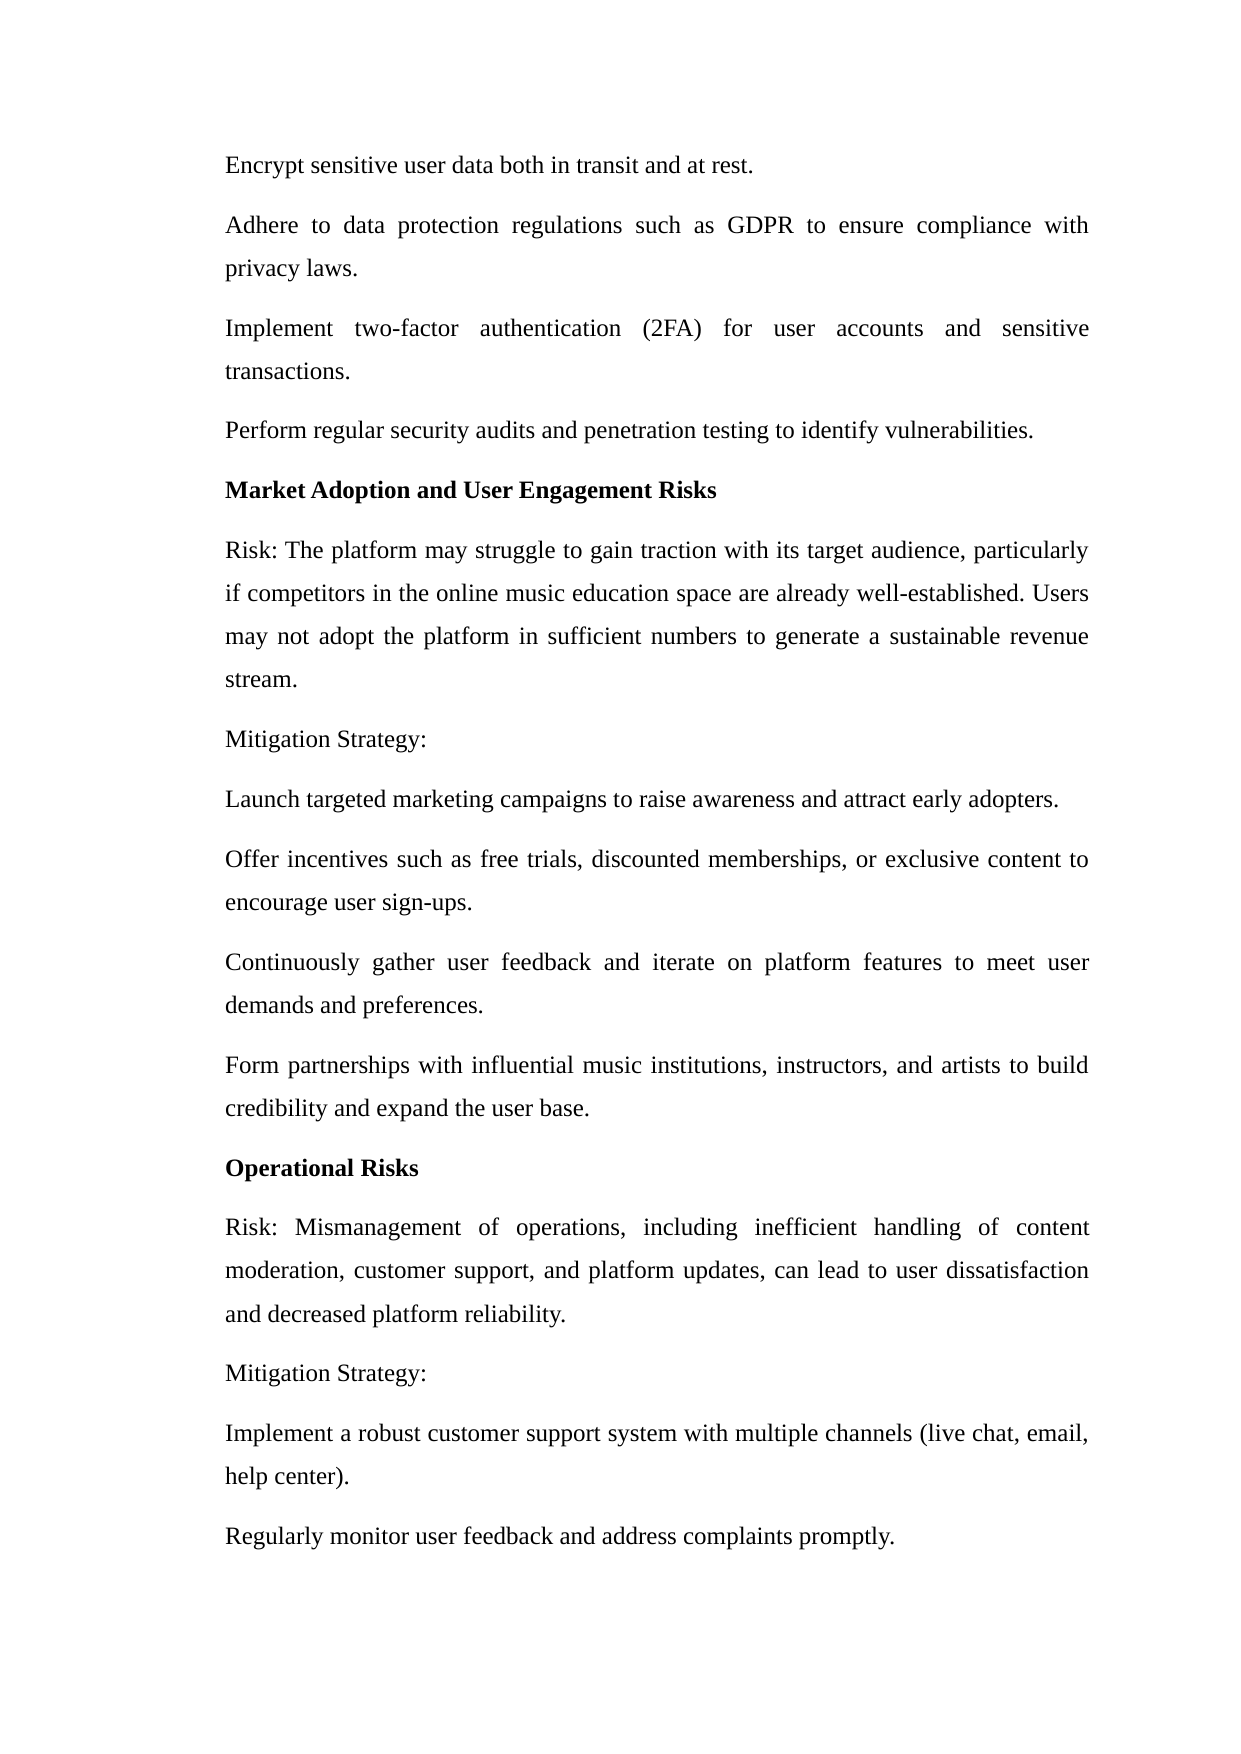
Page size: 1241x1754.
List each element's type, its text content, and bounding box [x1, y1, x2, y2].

text Risk: The platform may struggle to gain traction with its target audience, particularly if competitors in the online music education space are already well-established. Users may not adopt the platform in sufficient numbers to generate a sustainable revenue stream. [225, 535, 1090, 693]
text Regularly monitor user feedback and address complaints promptly. [225, 1521, 1090, 1550]
text Launch targeted marketing campaigns to raise awareness and attract early adopters. [225, 784, 1090, 813]
text Implement a robust customer support system with multiple channels (live chat, email, help center). [225, 1418, 1090, 1490]
text Form partnerships with influential music institutions, instructors, and artists to build credibility and expand the user base. [225, 1050, 1090, 1122]
text Market Adoption and User Engagement Risks [225, 475, 1090, 504]
text Adhere to data protection regulations such as GDPR to ensure compliance with privacy laws. [225, 210, 1090, 282]
text Continuously gather user feedback and iterate on platform features to meet user demands and preferences. [225, 947, 1090, 1019]
text Mitigation Strategy: [225, 1358, 1090, 1387]
text Mitigation Strategy: [225, 724, 1090, 753]
text Implement two-factor authentication (2FA) for user accounts and sensitive transactions. [225, 313, 1090, 384]
text Risk: Mismanagement of operations, including inefficient handling of content moderation, customer support, and platform updates, can lead to user dissatisfaction and decreased platform reliability. [225, 1212, 1090, 1327]
text Offer incentives such as free trials, discounted memberships, or exclusive content to encourage user sign-ups. [225, 844, 1090, 916]
text Operational Risks [225, 1153, 1090, 1181]
text Encrypt sensitive user data both in transit and at rest. [225, 150, 1090, 179]
text Perform regular security audits and penetration testing to identify vulnerabilities. [225, 416, 1090, 444]
